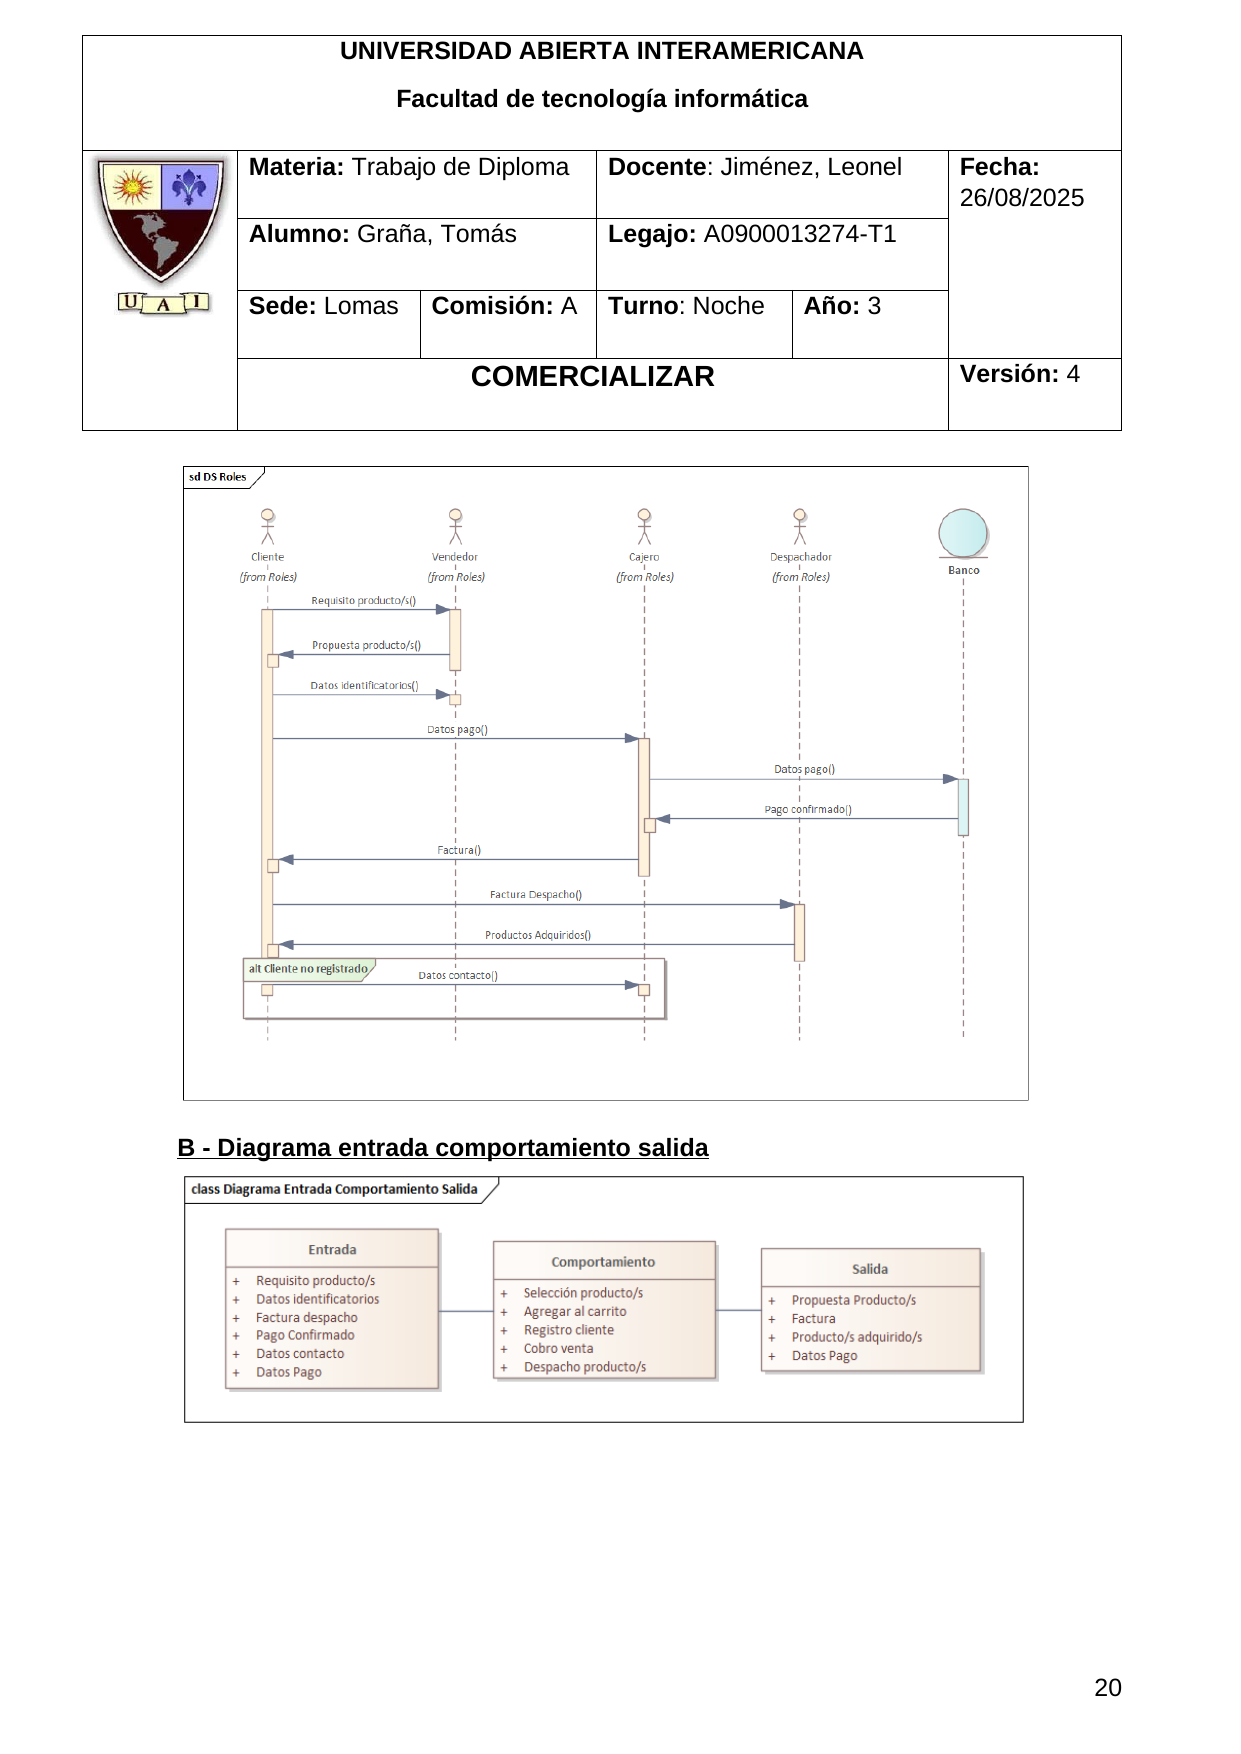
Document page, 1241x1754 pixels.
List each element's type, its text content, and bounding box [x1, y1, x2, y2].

picture [177, 1168, 1032, 1431]
subtitle B - Diagrama entrada comportamiento salida [177, 1133, 1122, 1162]
picture [87, 151, 234, 320]
picture [177, 459, 1033, 1106]
